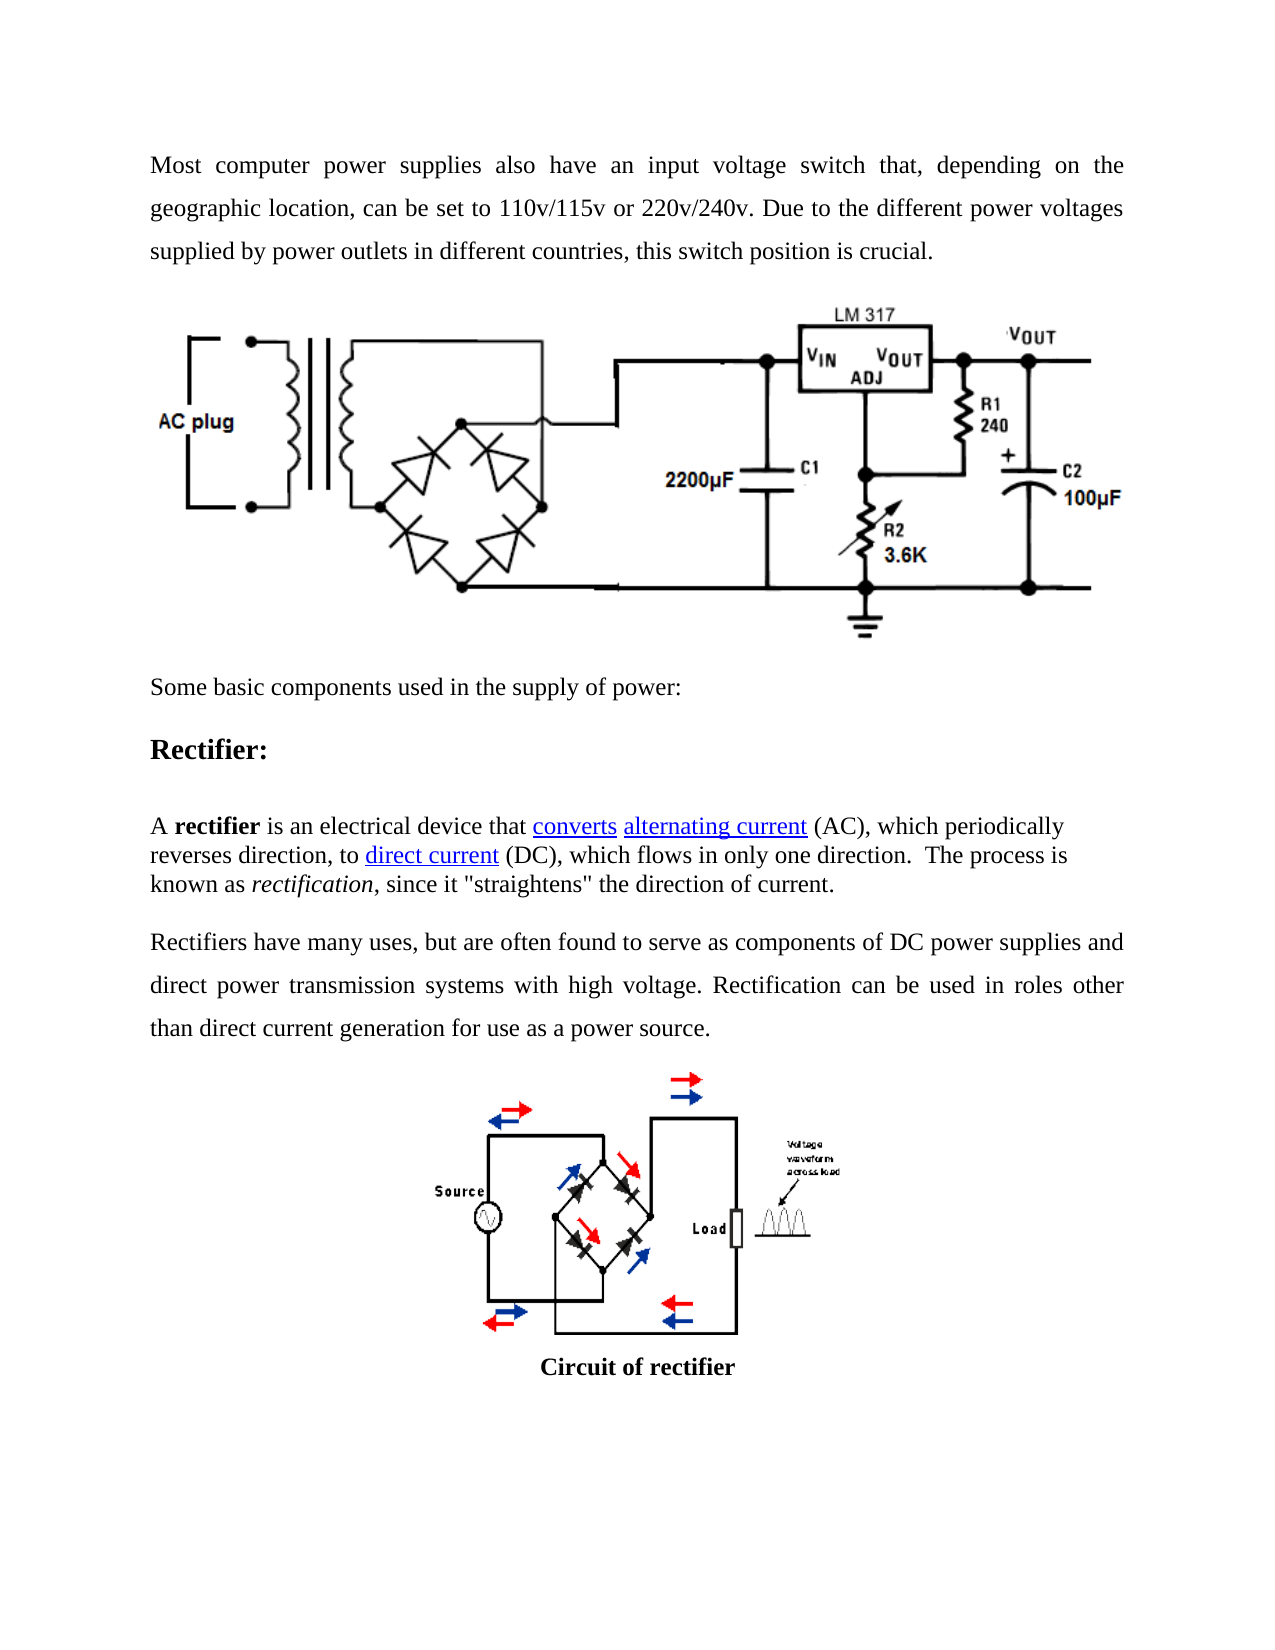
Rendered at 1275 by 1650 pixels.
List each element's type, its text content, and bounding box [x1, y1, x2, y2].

text Rectifiers have many uses, but are often found to serve as components of DC power supplies and direct power transmission systems with high voltage. Rectification can be used in roles other than direct current generation for use as a power source. [150, 927, 1125, 1042]
picture [150, 296, 1125, 642]
picture [434, 1072, 841, 1335]
text Circuit of rectifier [150, 1352, 1125, 1381]
text Some basic components used in the supply of power: [150, 672, 1125, 701]
text Rectifier: [150, 732, 1125, 765]
text Most computer power supplies also have an input voltage switch that, depending on the geographic location, can be set to 110v/115v or 220v/240v. Due to the different power voltages supplied by power outlets in different countries, this switch position is crucial. [150, 150, 1125, 265]
text A rectifier is an electrical device that converts alternating current (AC), which periodically reverses direction, to direct current (DC), which flows in only one direction. The process is known as rectification, since it "straightens" the direction of current. [150, 811, 1125, 897]
